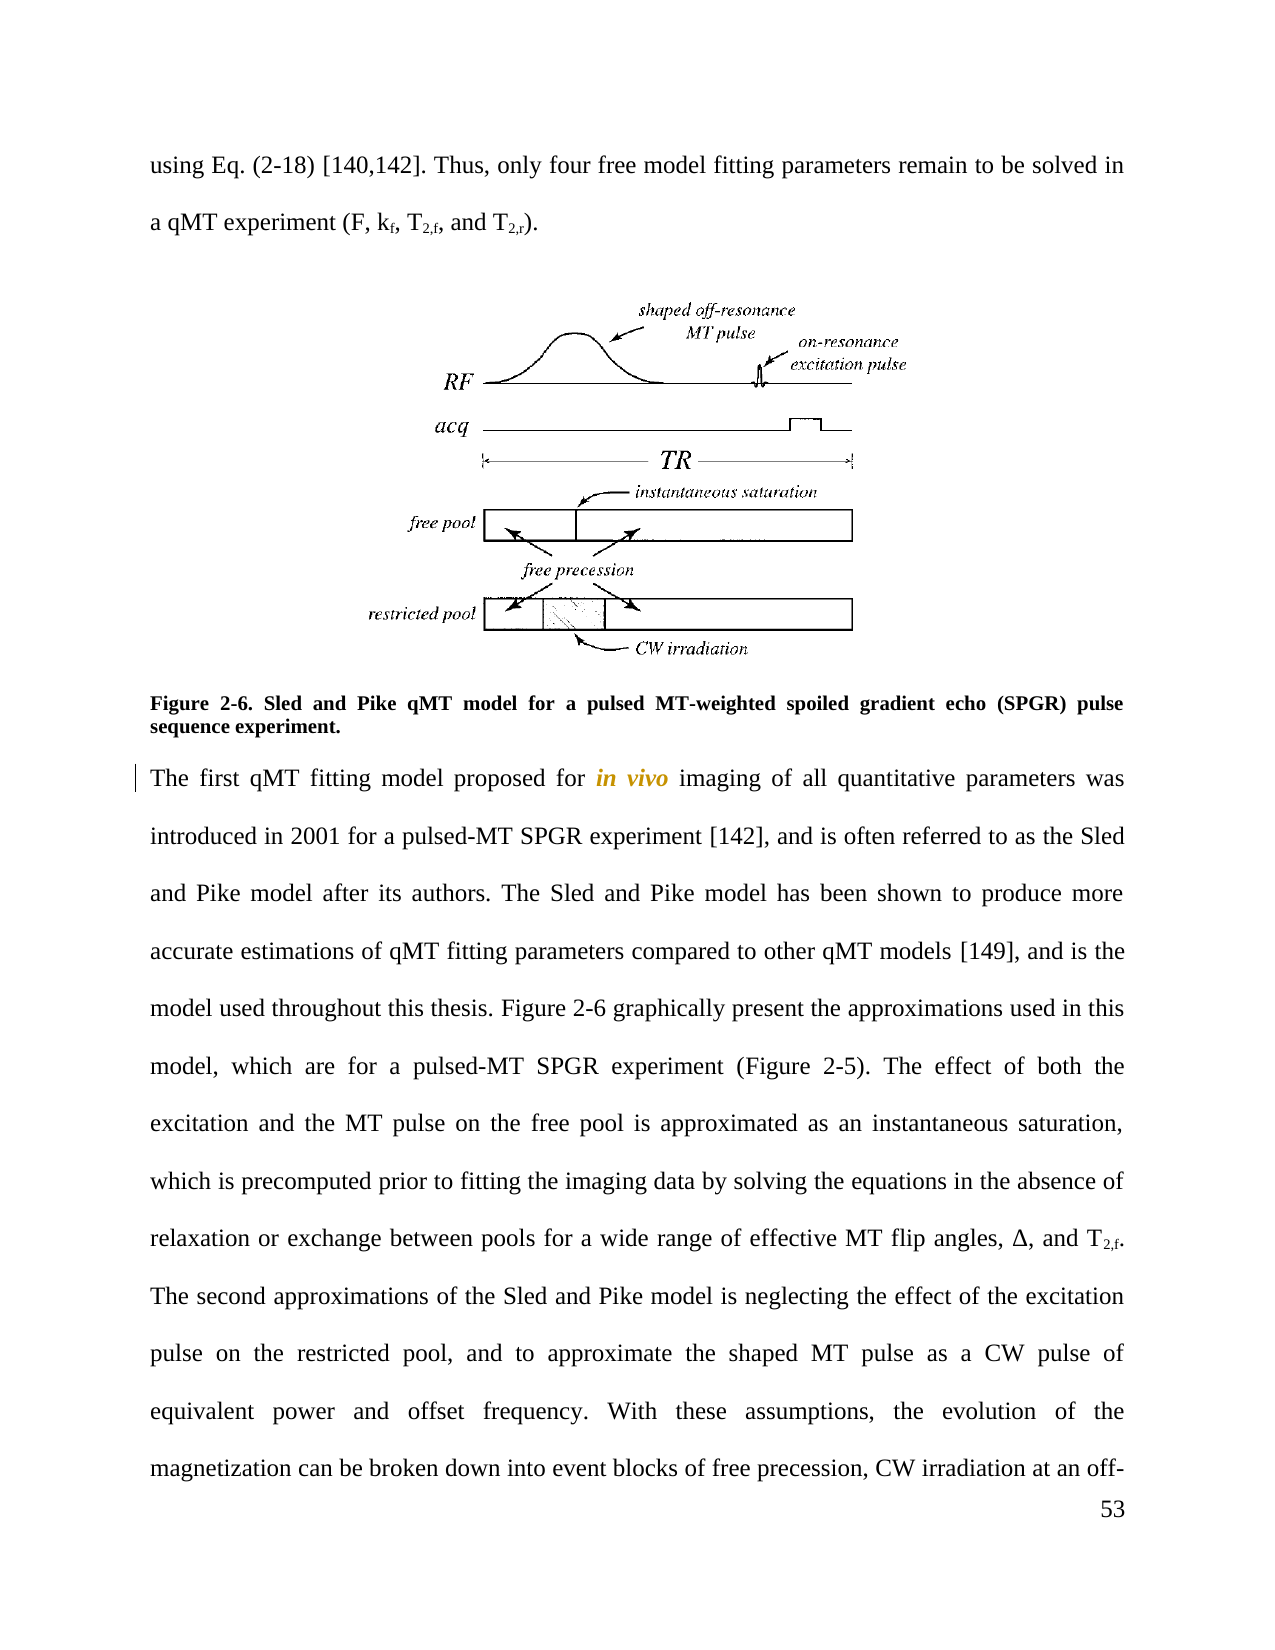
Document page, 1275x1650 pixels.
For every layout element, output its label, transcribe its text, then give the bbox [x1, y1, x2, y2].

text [150, 150, 1125, 236]
picture [364, 290, 911, 666]
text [150, 763, 1125, 1482]
